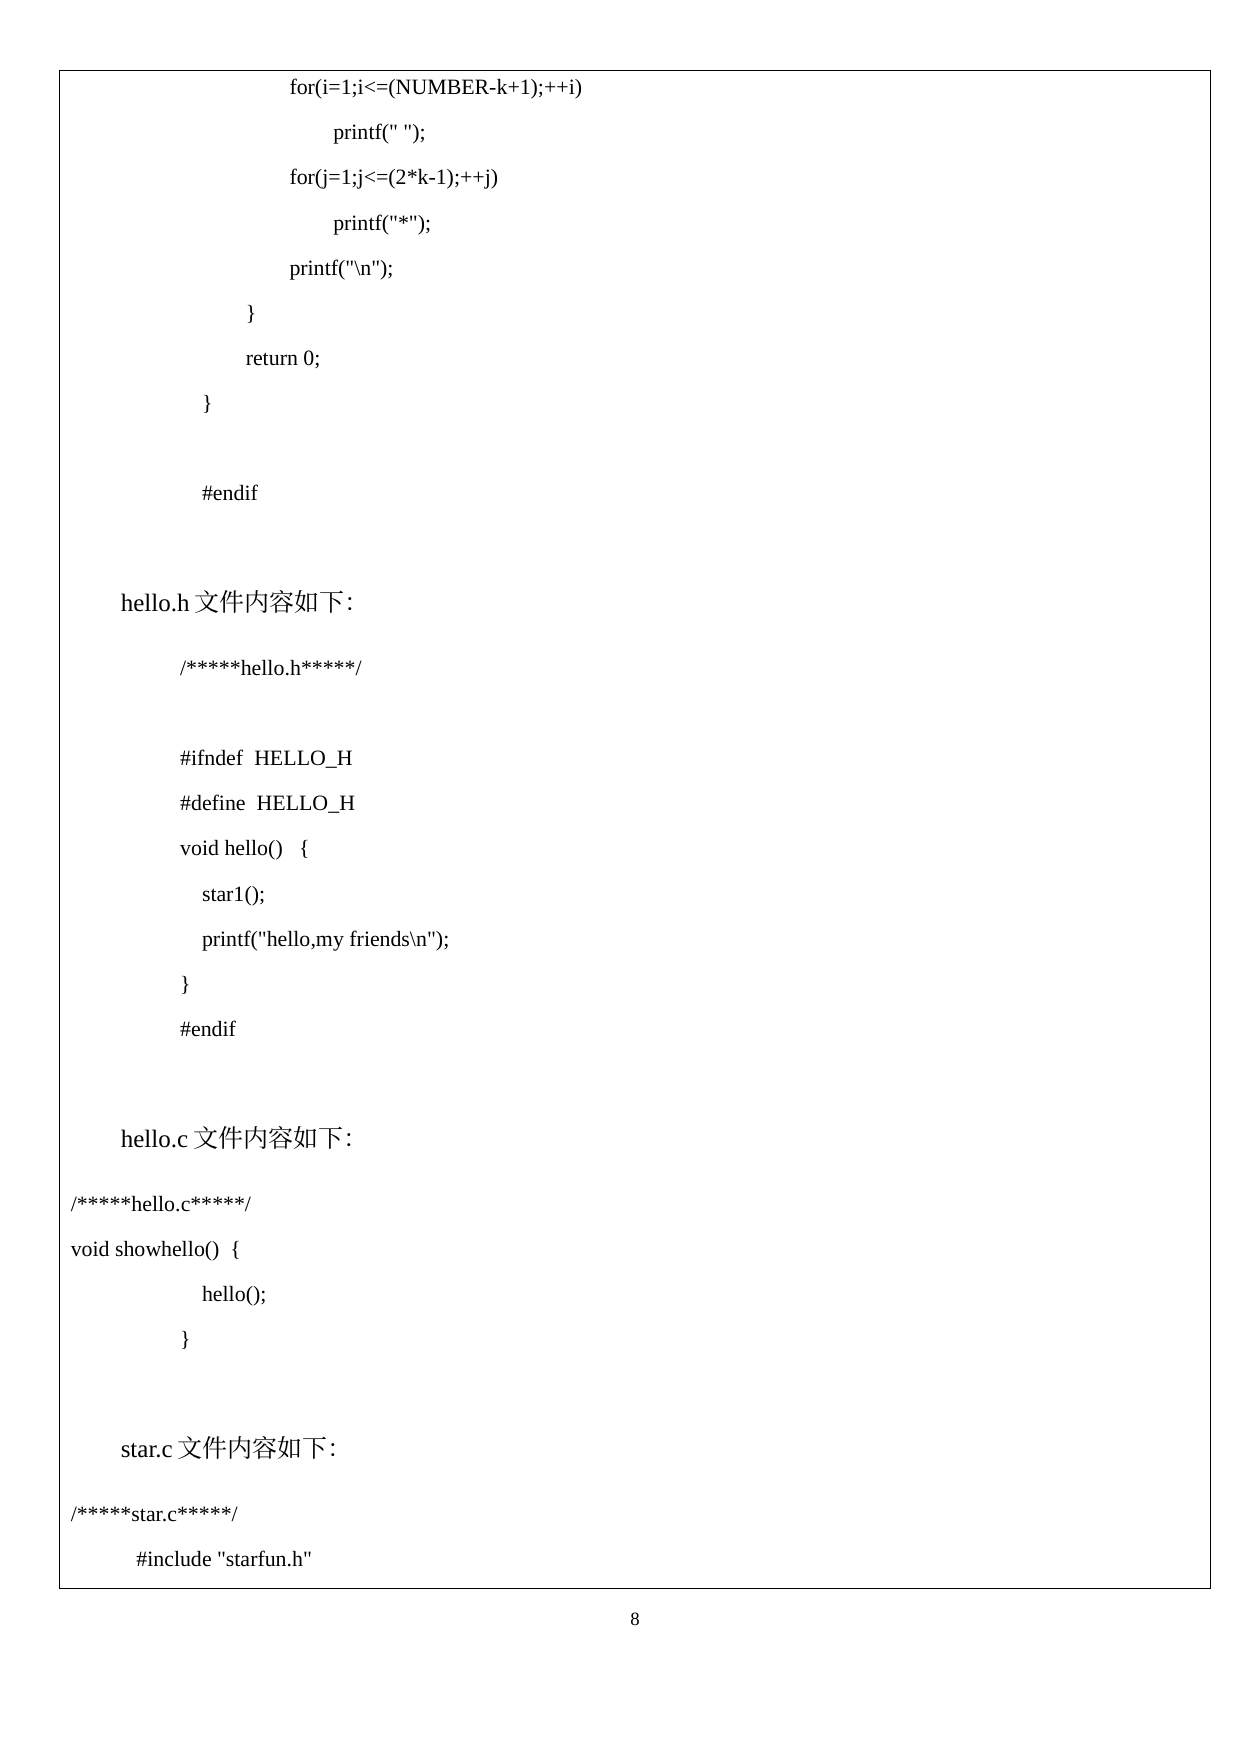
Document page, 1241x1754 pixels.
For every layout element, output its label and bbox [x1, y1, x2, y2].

table_cell [60, 71, 1210, 1587]
